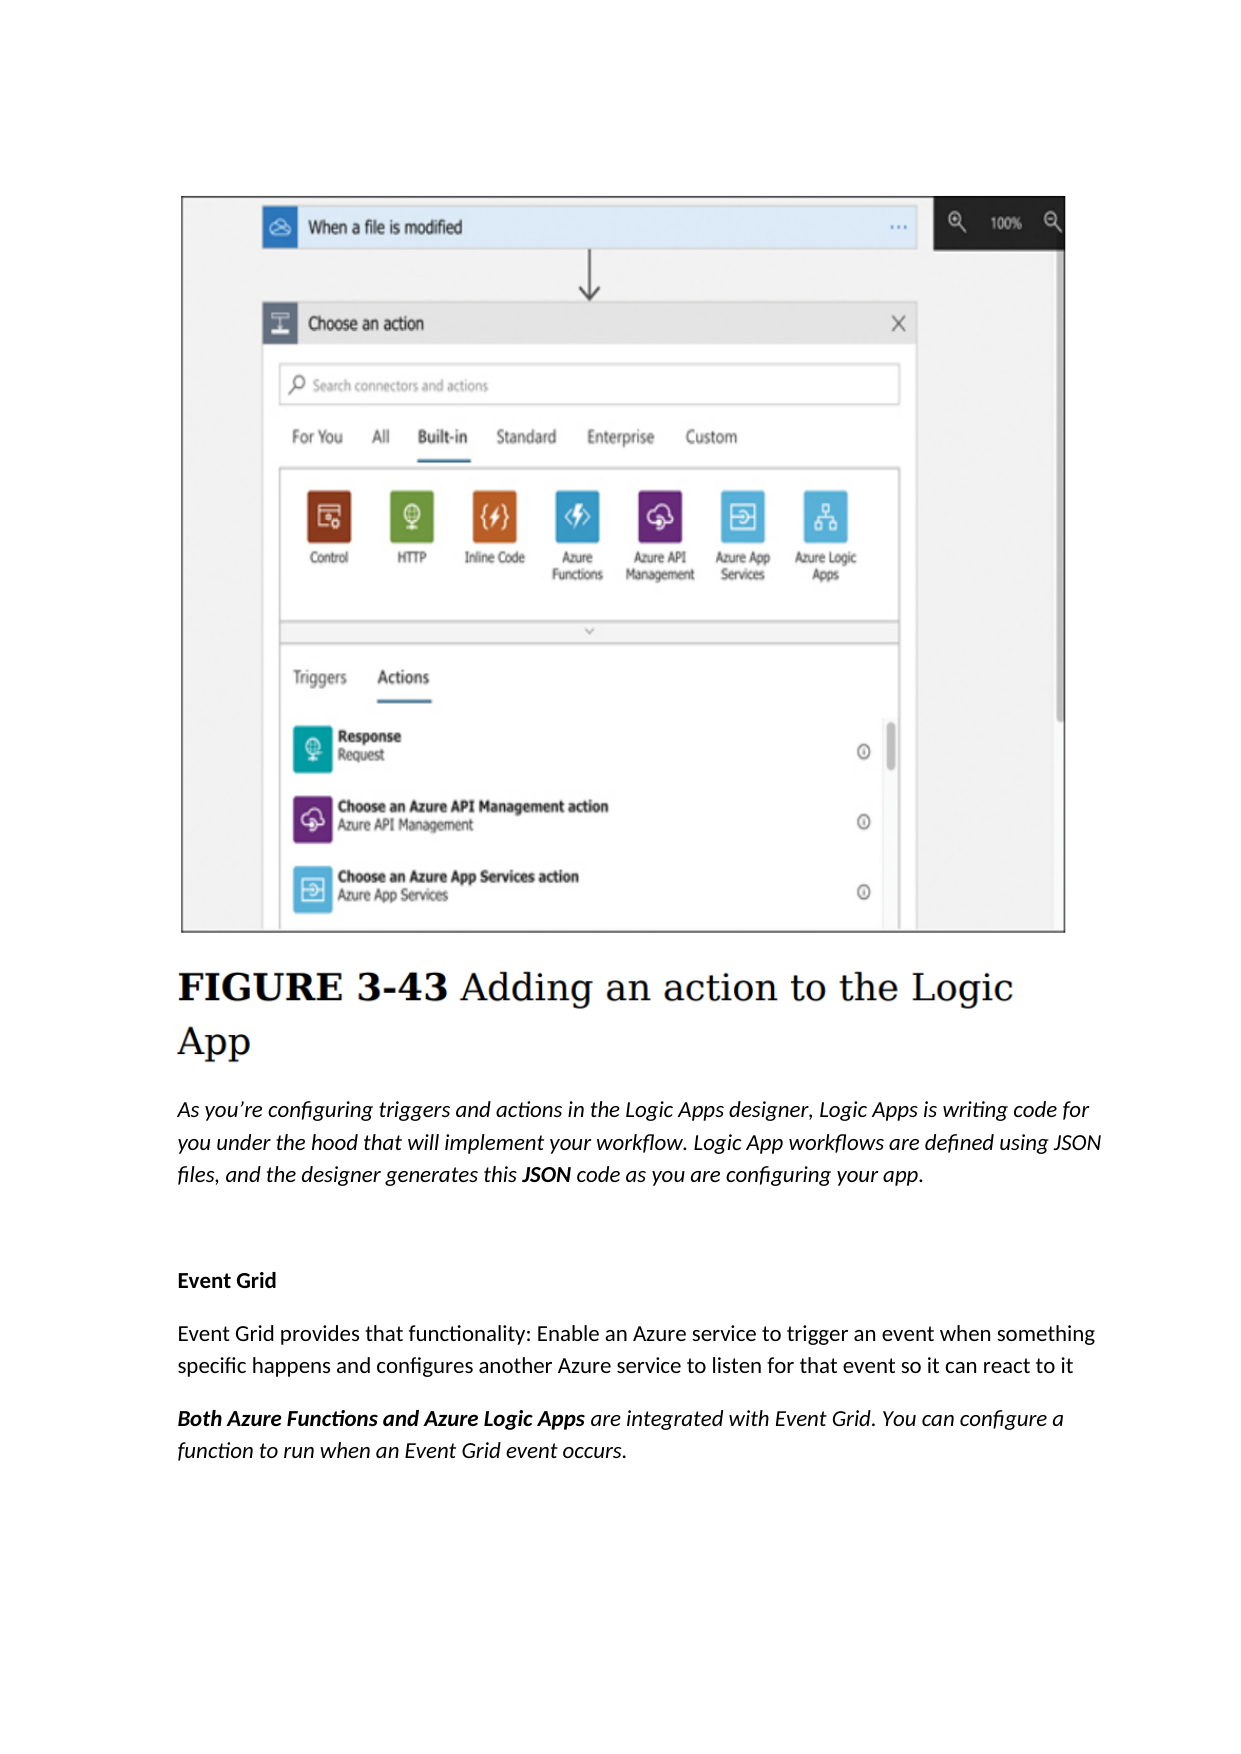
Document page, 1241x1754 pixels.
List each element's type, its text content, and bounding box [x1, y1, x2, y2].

picture [177, 177, 1098, 1071]
text Event Grid provides that functionality: Enable an Azure service to trigger an event when something specific happens and configures another Azure service to listen for that event so it can react to it [177, 1319, 1122, 1379]
text Both Azure Functions and Azure Logic Apps are integrated with Event Grid. You can configure a function to run when an Event Grid event occurs. [177, 1404, 1122, 1464]
text Event Grid [177, 1266, 1122, 1294]
text As you’re configuring triggers and actions in the Logic Apps designer, Logic Apps is writing code for you under the hood that will implement your workflow. Logic App workflows are defined using JSON files, and the designer generates this JSON code as you are configuring your app. [177, 1095, 1122, 1188]
